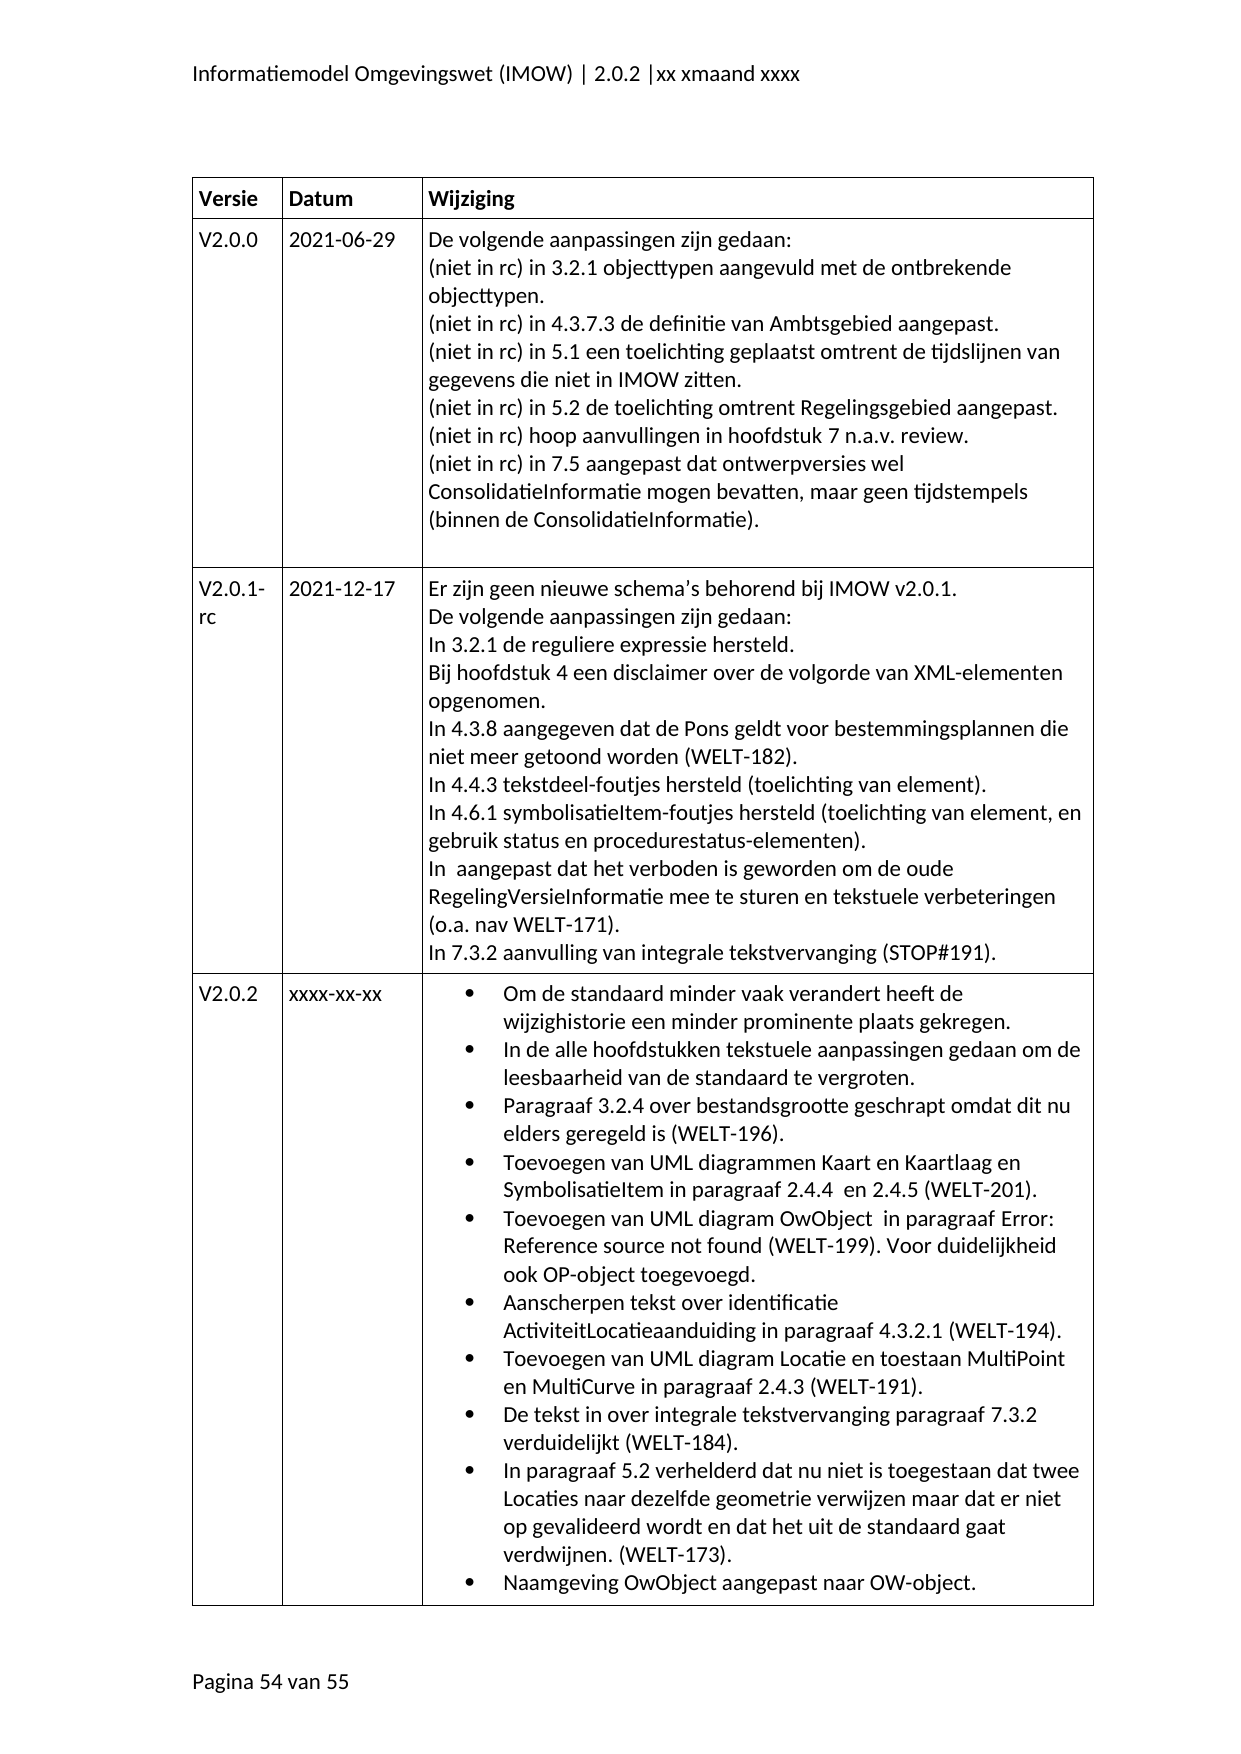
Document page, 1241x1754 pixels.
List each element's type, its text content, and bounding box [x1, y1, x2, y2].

table_header Wijziging [423, 178, 1093, 218]
table_cell Er zijn geen nieuwe schema’s behorend bij IMOW v2.0.1. De volgende aanpassingen zijn gedaan: In 3.2.1 de reguliere expressie hersteld. Bij hoofdstuk 4 een disclaimer over de volgorde van XML-elementen opgenomen. In 4.3.8 aangegeven dat de Pons geldt voor bestemmingsplannen die niet meer getoond worden (WELT-182). In 4.4.3 tekstdeel-foutjes hersteld (toelichting van element). In 4.6.1 symbolisatieItem-foutjes hersteld (toelichting van element, en gebruik status en procedurestatus-elementen). In 7.3.1 aangepast dat het verboden is geworden om de oude RegelingVersieInformatie mee te sturen en tekstuele verbeteringen (o.a. nav WELT-171). In 7.3.2 aanvulling van integrale tekstvervanging (STOP#191). [423, 568, 1093, 972]
table_cell 2021-12-17 [283, 568, 422, 972]
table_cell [423, 974, 1093, 1605]
table_header Datum [283, 178, 422, 218]
table_cell De volgende aanpassingen zijn gedaan: (niet in rc) in 3.2.1 objecttypen aangevuld met de ontbrekende objecttypen. (niet in rc) in 4.3.7.3 de definitie van Ambtsgebied aangepast. (niet in rc) in 5.1 een toelichting geplaatst omtrent de tijdslijnen van gegevens die niet in IMOW zitten. (niet in rc) in 5.2 de toelichting omtrent Regelingsgebied aangepast. (niet in rc) hoop aanvullingen in hoofdstuk 7 n.a.v. review. (niet in rc) in 7.5 aangepast dat ontwerpversies wel ConsolidatieInformatie mogen bevatten, maar geen tijdstempels (binnen de ConsolidatieInformatie). [423, 219, 1093, 567]
table_cell V2.0.2 [193, 974, 282, 1605]
table_header Versie [193, 178, 282, 218]
table_cell V2.0.1-rc [193, 568, 282, 972]
table_cell xxxx-xx-xx [283, 974, 422, 1605]
table_cell 2021-06-29 [283, 219, 422, 567]
table_cell V2.0.0 [193, 219, 282, 567]
